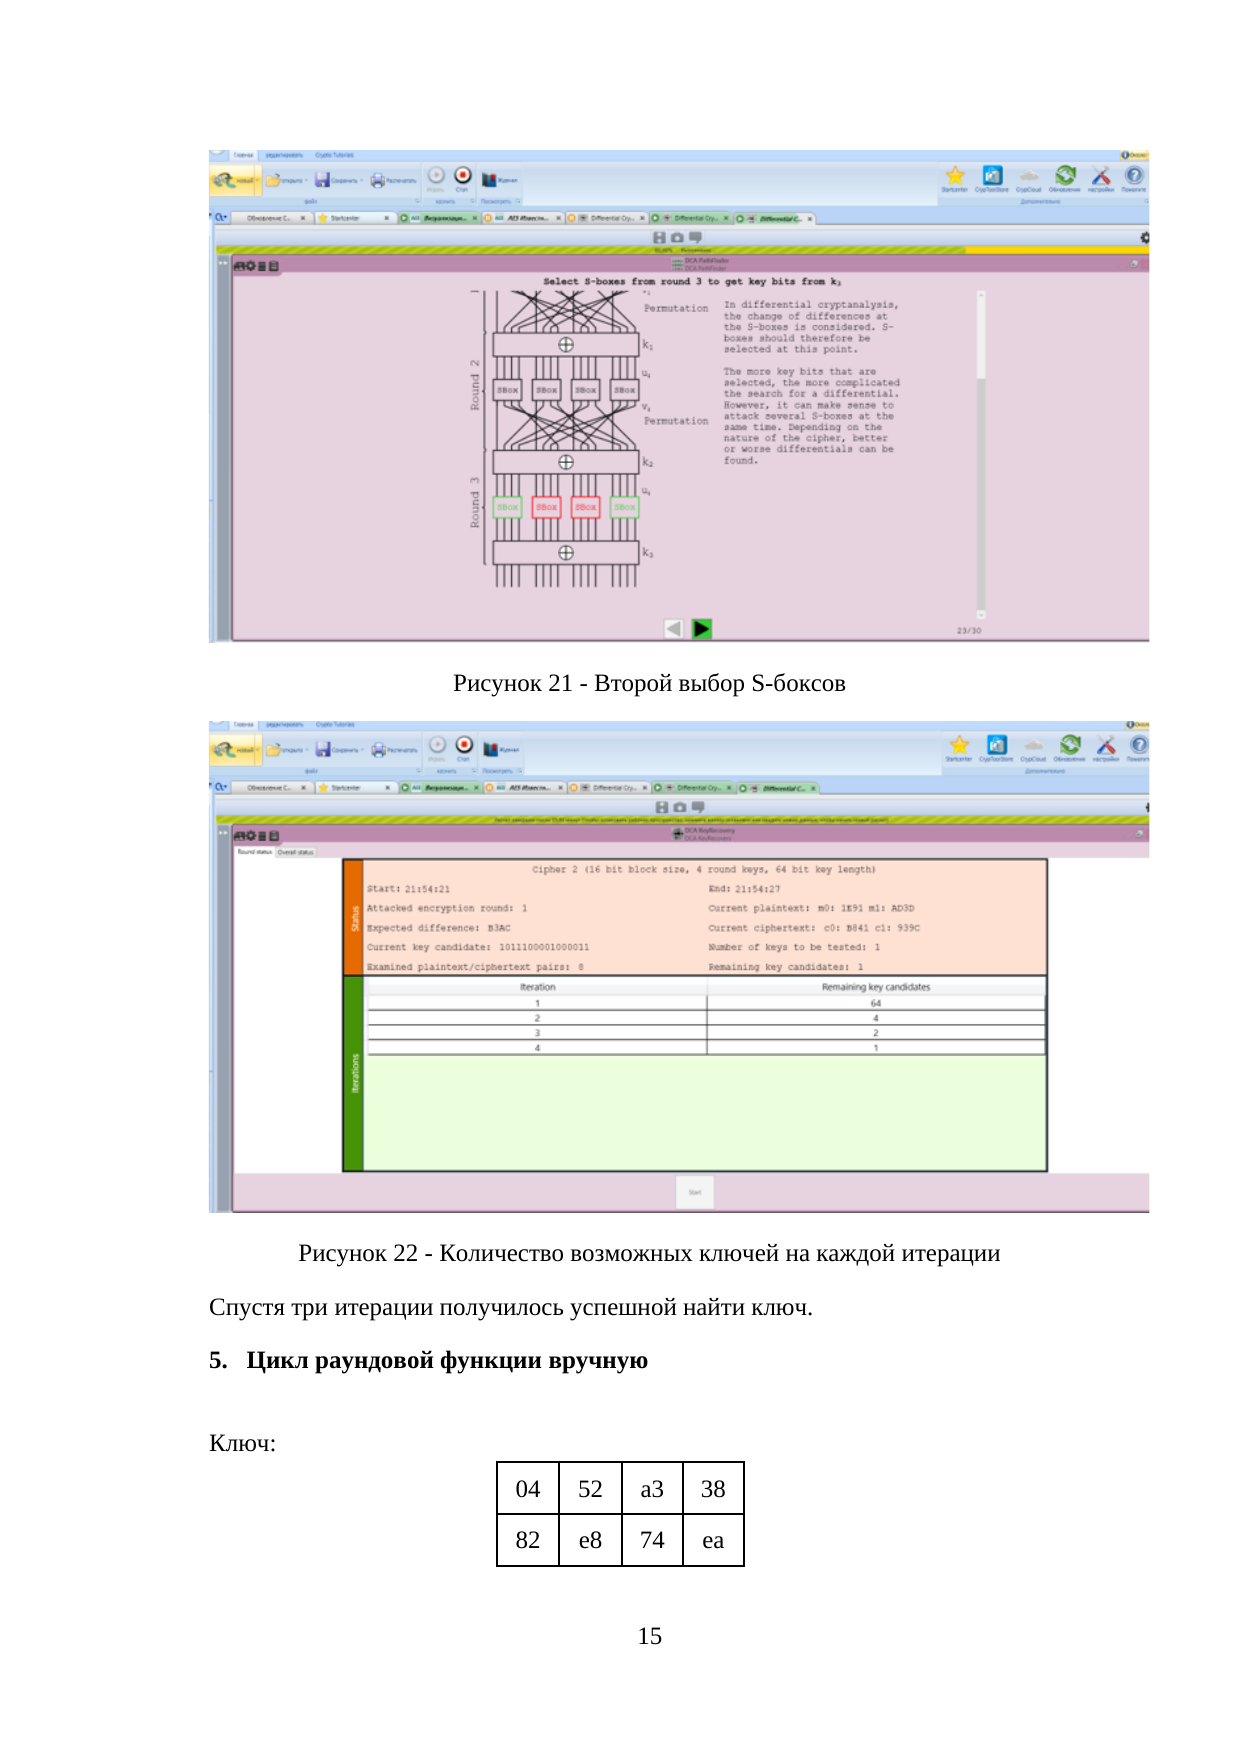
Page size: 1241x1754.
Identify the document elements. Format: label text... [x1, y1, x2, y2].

table_header 52 [560, 1463, 621, 1513]
subtitle Цикл раундовой функции вручную [209, 1346, 1090, 1374]
picture [208, 150, 1150, 643]
table_header 04 [498, 1463, 558, 1513]
text Рисунок 21 - Второй выбор S-боксов [150, 668, 1090, 696]
table_header a3 [623, 1463, 682, 1513]
picture [208, 721, 1150, 1213]
text Ключ: [150, 1428, 1090, 1457]
table_cell 74 [623, 1515, 682, 1564]
table_cell ea [684, 1515, 743, 1564]
table_header 38 [684, 1463, 743, 1513]
text Спустя три итерации получилось успешной найти ключ. [150, 1292, 1090, 1320]
text Рисунок 22 - Количество возможных ключей на каждой итерации [150, 1238, 1090, 1267]
table_cell 82 [498, 1515, 558, 1564]
table_cell e8 [560, 1515, 621, 1564]
